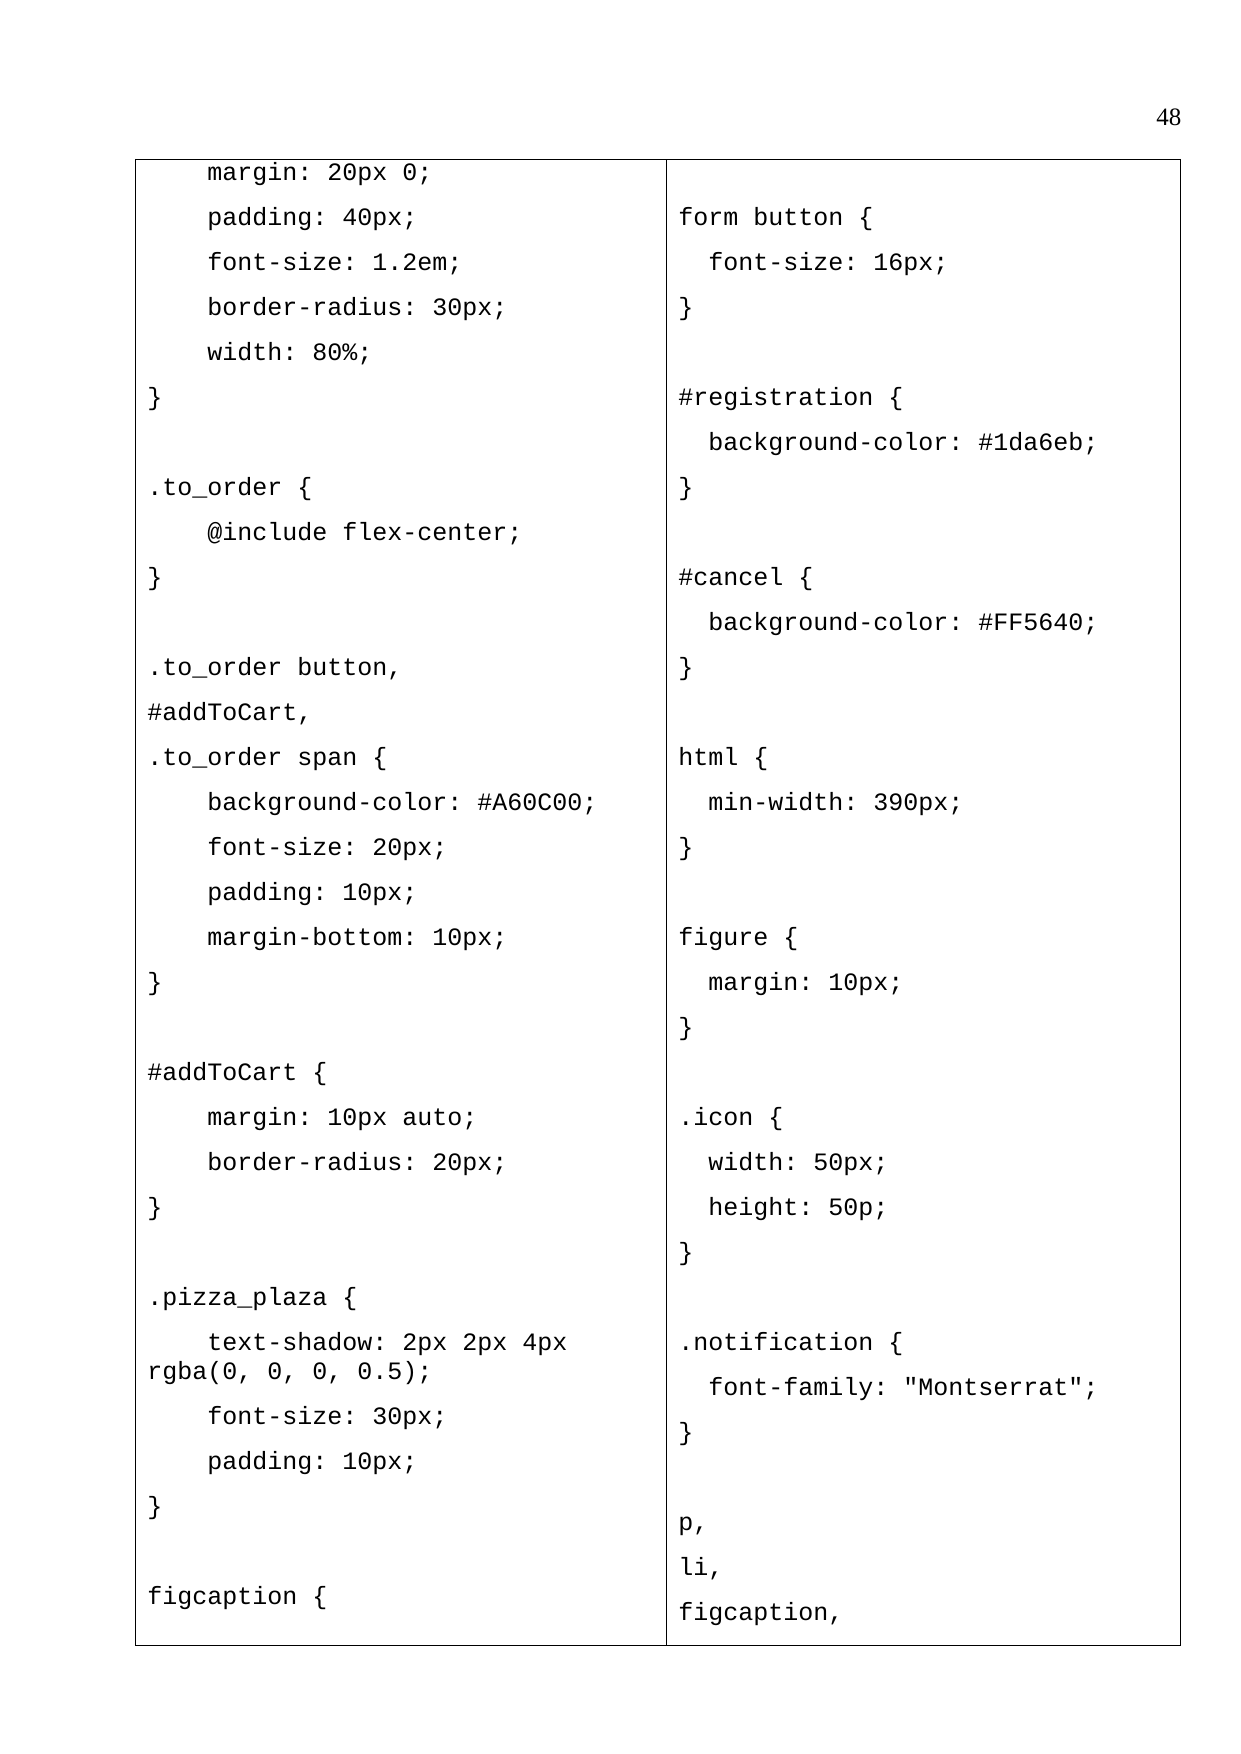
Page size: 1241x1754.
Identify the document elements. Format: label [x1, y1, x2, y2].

table_cell [136, 160, 666, 1645]
table_cell [667, 160, 1180, 1645]
